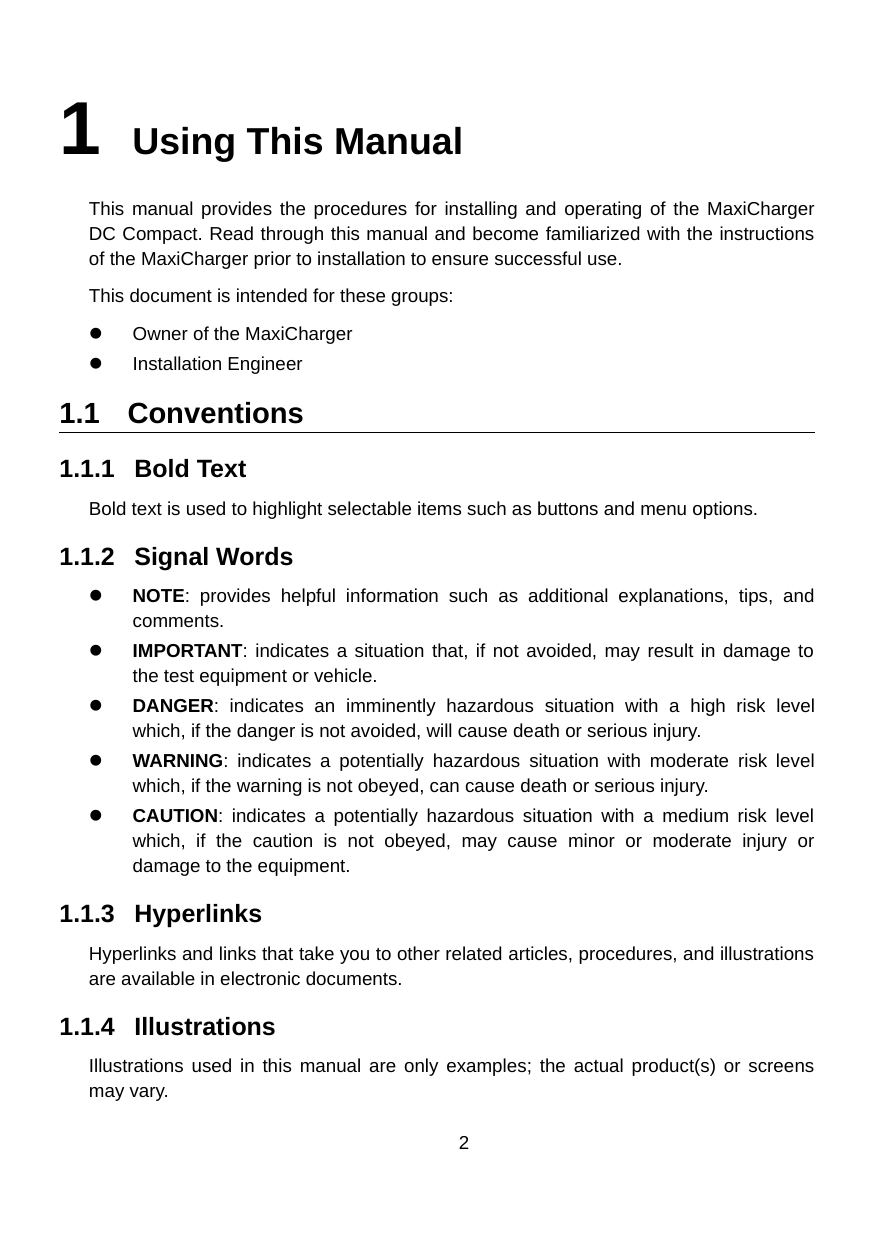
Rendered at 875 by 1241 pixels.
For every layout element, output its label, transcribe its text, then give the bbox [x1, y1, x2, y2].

subtitle Illustrations [59, 1015, 815, 1040]
list Installation Engineer [89, 350, 815, 375]
subtitle Hyperlinks [59, 903, 815, 928]
text Illustrations used in this manual are only examples; the actual product(s) or screens may vary. [89, 1053, 815, 1103]
text Hyperlinks and links that take you to other related articles, procedures, and illustrations are available in electronic documents. [89, 940, 815, 990]
subtitle Conventions [59, 400, 815, 432]
list NOTE: provides helpful information such as additional explanations, tips, and comments. [89, 583, 815, 633]
list CAUTION: indicates a potentially hazardous situation with a medium risk level which, if the caution is not obeyed, may cause minor or moderate injury or damage to the equipment. [89, 803, 815, 878]
text Bold text is used to highlight selectable items such as buttons and menu options. [89, 495, 815, 520]
text This document is intended for these groups: [89, 283, 815, 308]
list Owner of the MaxiCharger [89, 320, 815, 345]
subtitle Bold Text [59, 458, 815, 483]
list IMPORTANT: indicates a situation that, if not avoided, may result in damage to the test equipment or vehicle. [89, 638, 815, 688]
subtitle Signal Words [59, 545, 815, 570]
text This manual provides the procedures for installing and operating of the MaxiCharger DC Compact. Read through this manual and become familiarized with the instructions of the MaxiCharger prior to installation to ensure successful use. [89, 195, 815, 270]
subtitle Using This Manual [59, 84, 815, 170]
list DANGER: indicates an imminently hazardous situation with a high risk level which, if the danger is not avoided, will cause death or serious injury. [89, 693, 815, 743]
list WARNING: indicates a potentially hazardous situation with moderate risk level which, if the warning is not obeyed, can cause death or serious injury. [89, 748, 815, 798]
